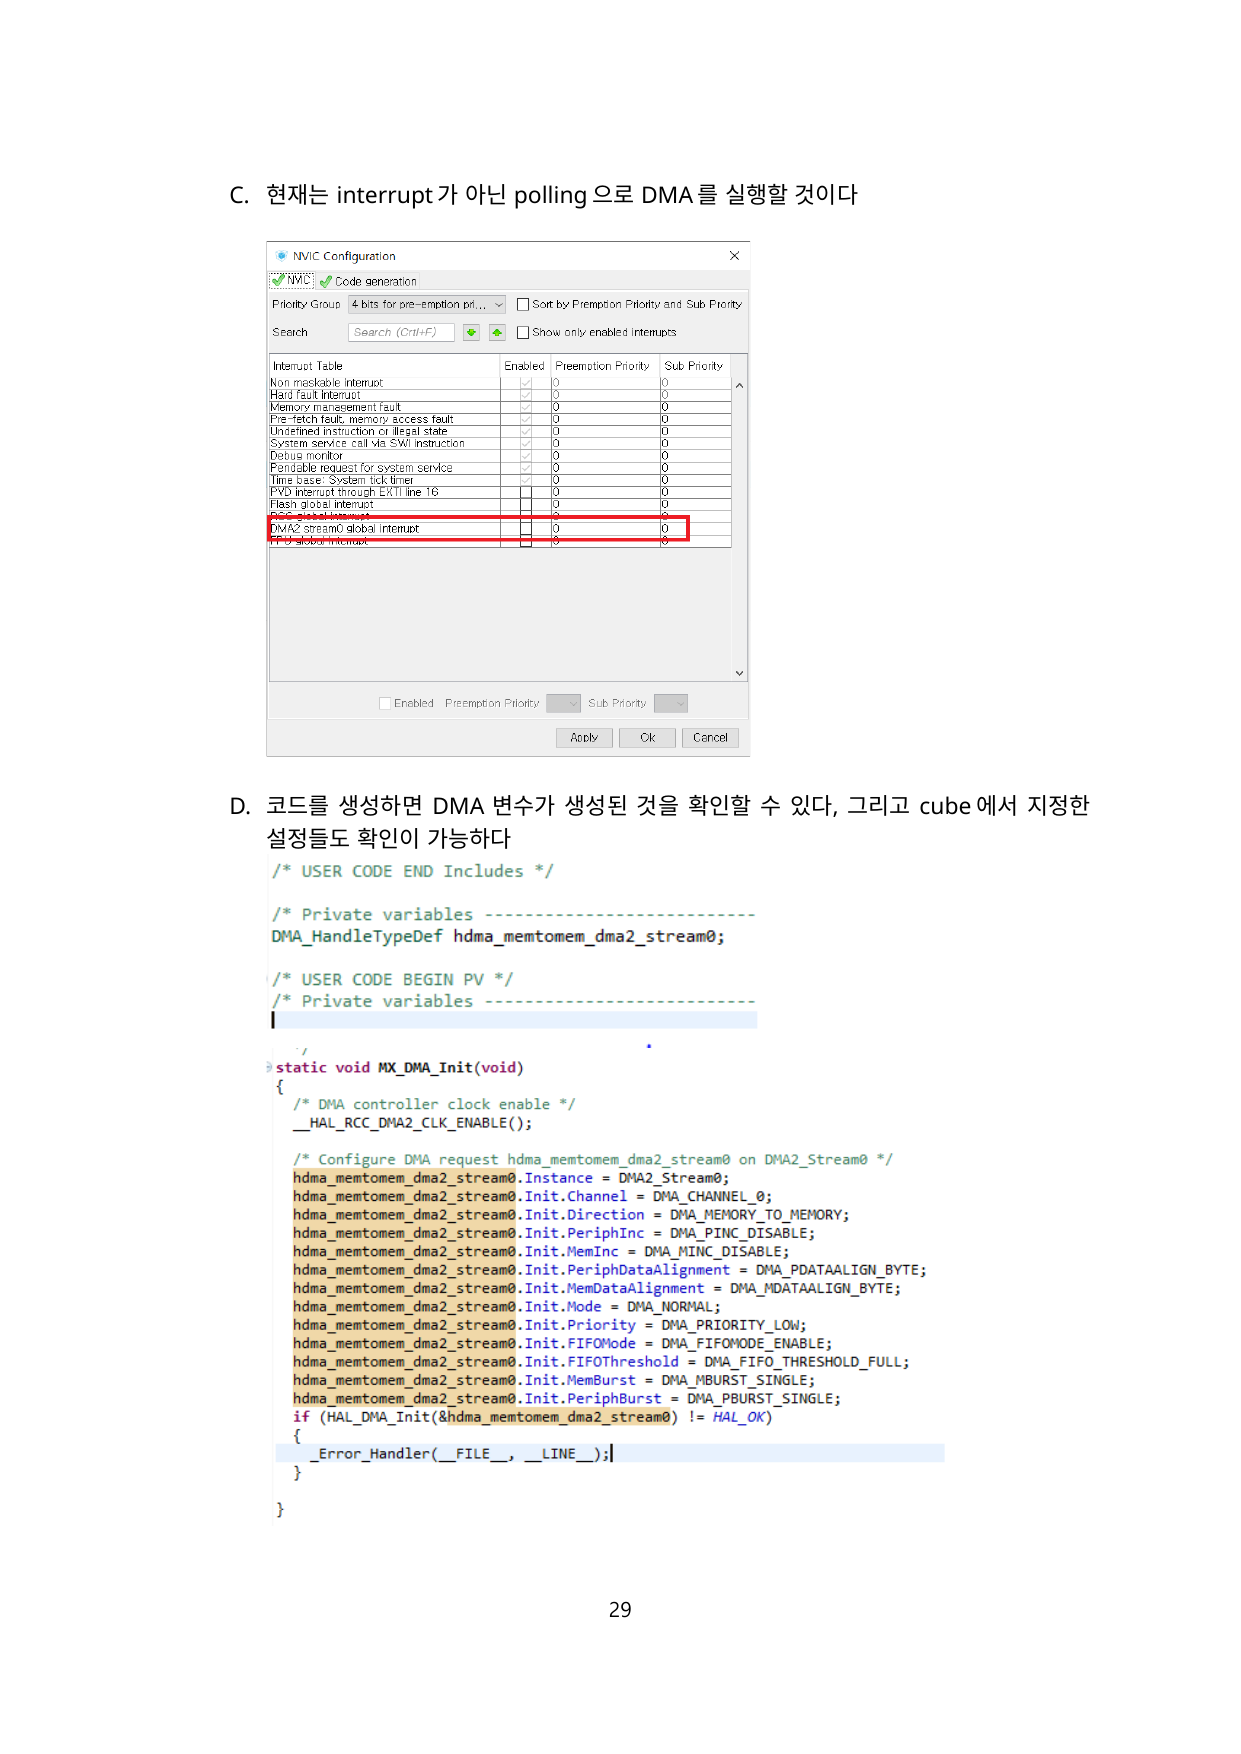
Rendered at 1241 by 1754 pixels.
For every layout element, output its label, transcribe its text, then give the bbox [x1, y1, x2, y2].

picture [266, 854, 945, 1526]
list 코드를 생성하면 DMA 변수가 생성된 것을 확인할 수 있다, 그리고 cube에서 지정한 설정들도 확인이 가능하다 [229, 788, 1090, 854]
list 현재는 interrupt가 아닌 polling으로 DMA를 실행할 것이다 [229, 177, 1090, 211]
picture [266, 241, 751, 757]
